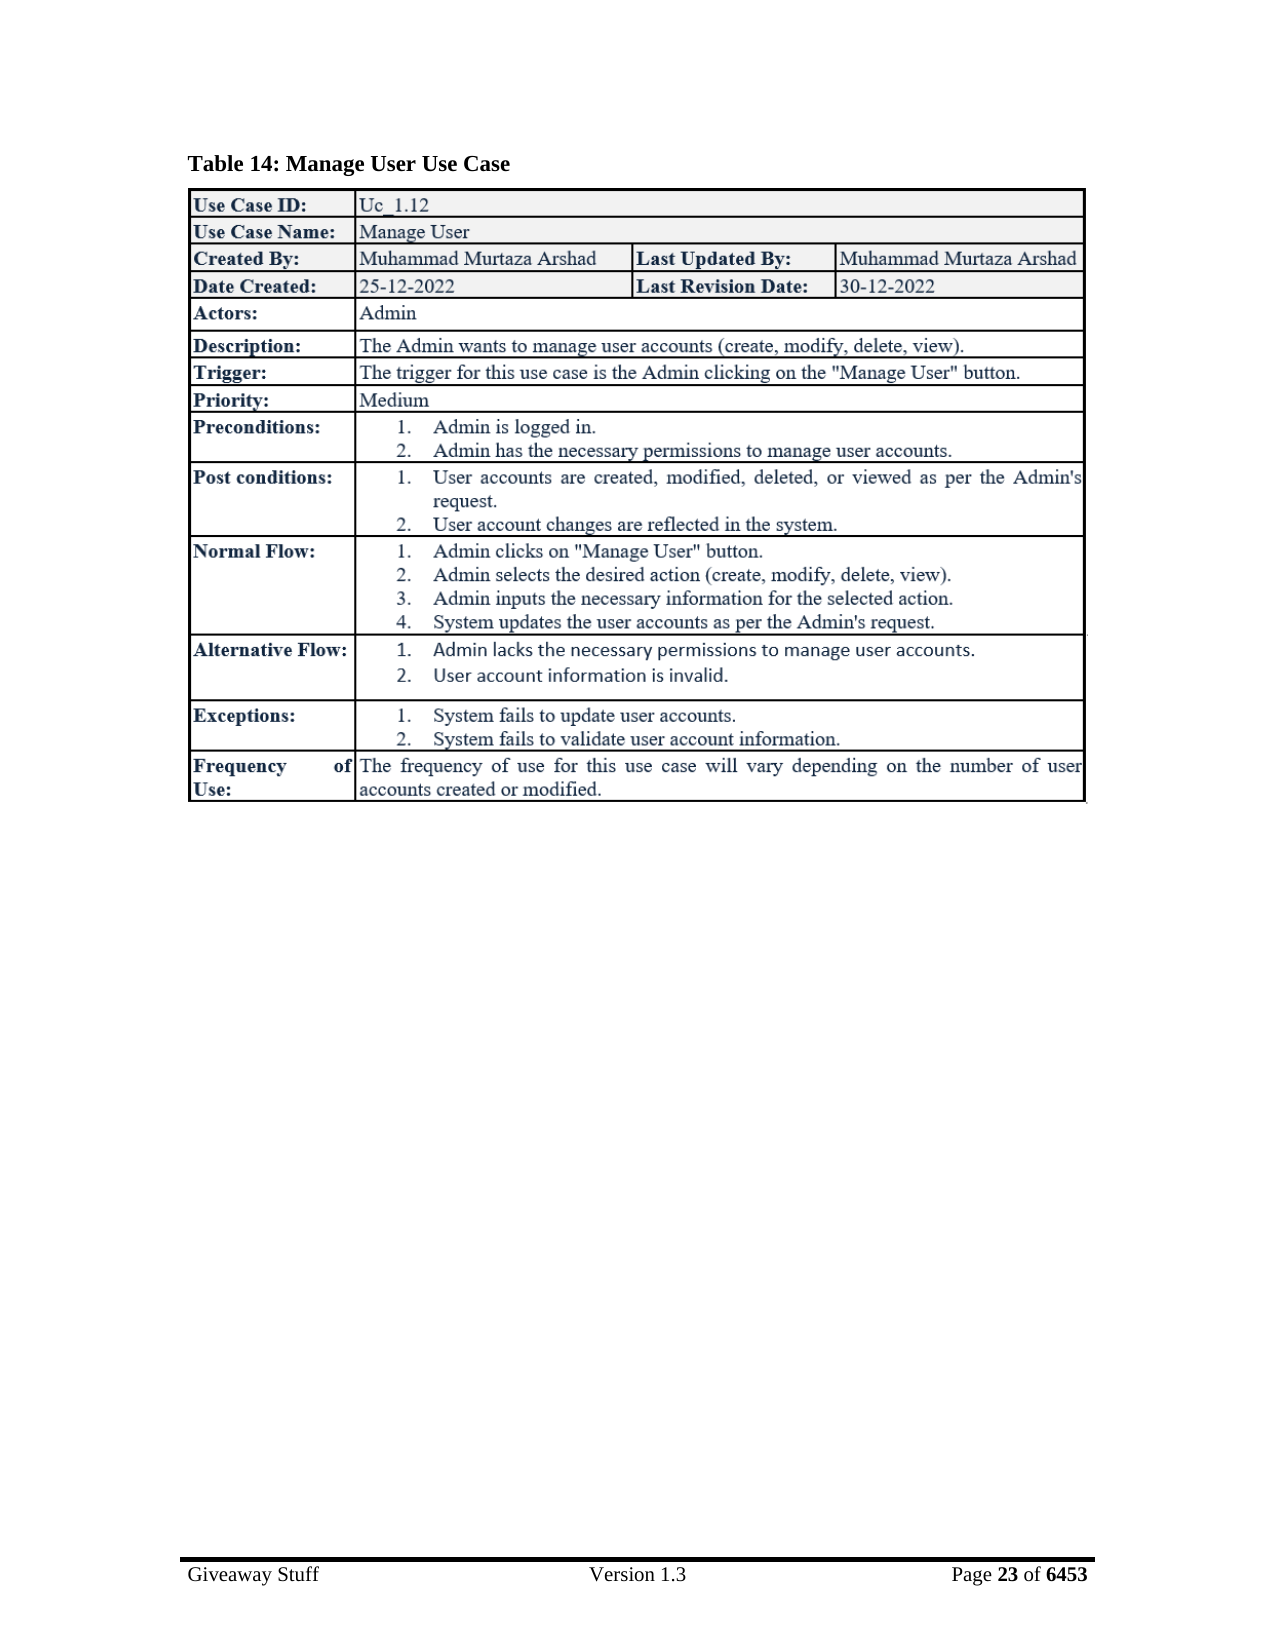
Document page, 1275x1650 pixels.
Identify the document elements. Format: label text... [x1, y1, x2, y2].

picture [187, 188, 1088, 804]
